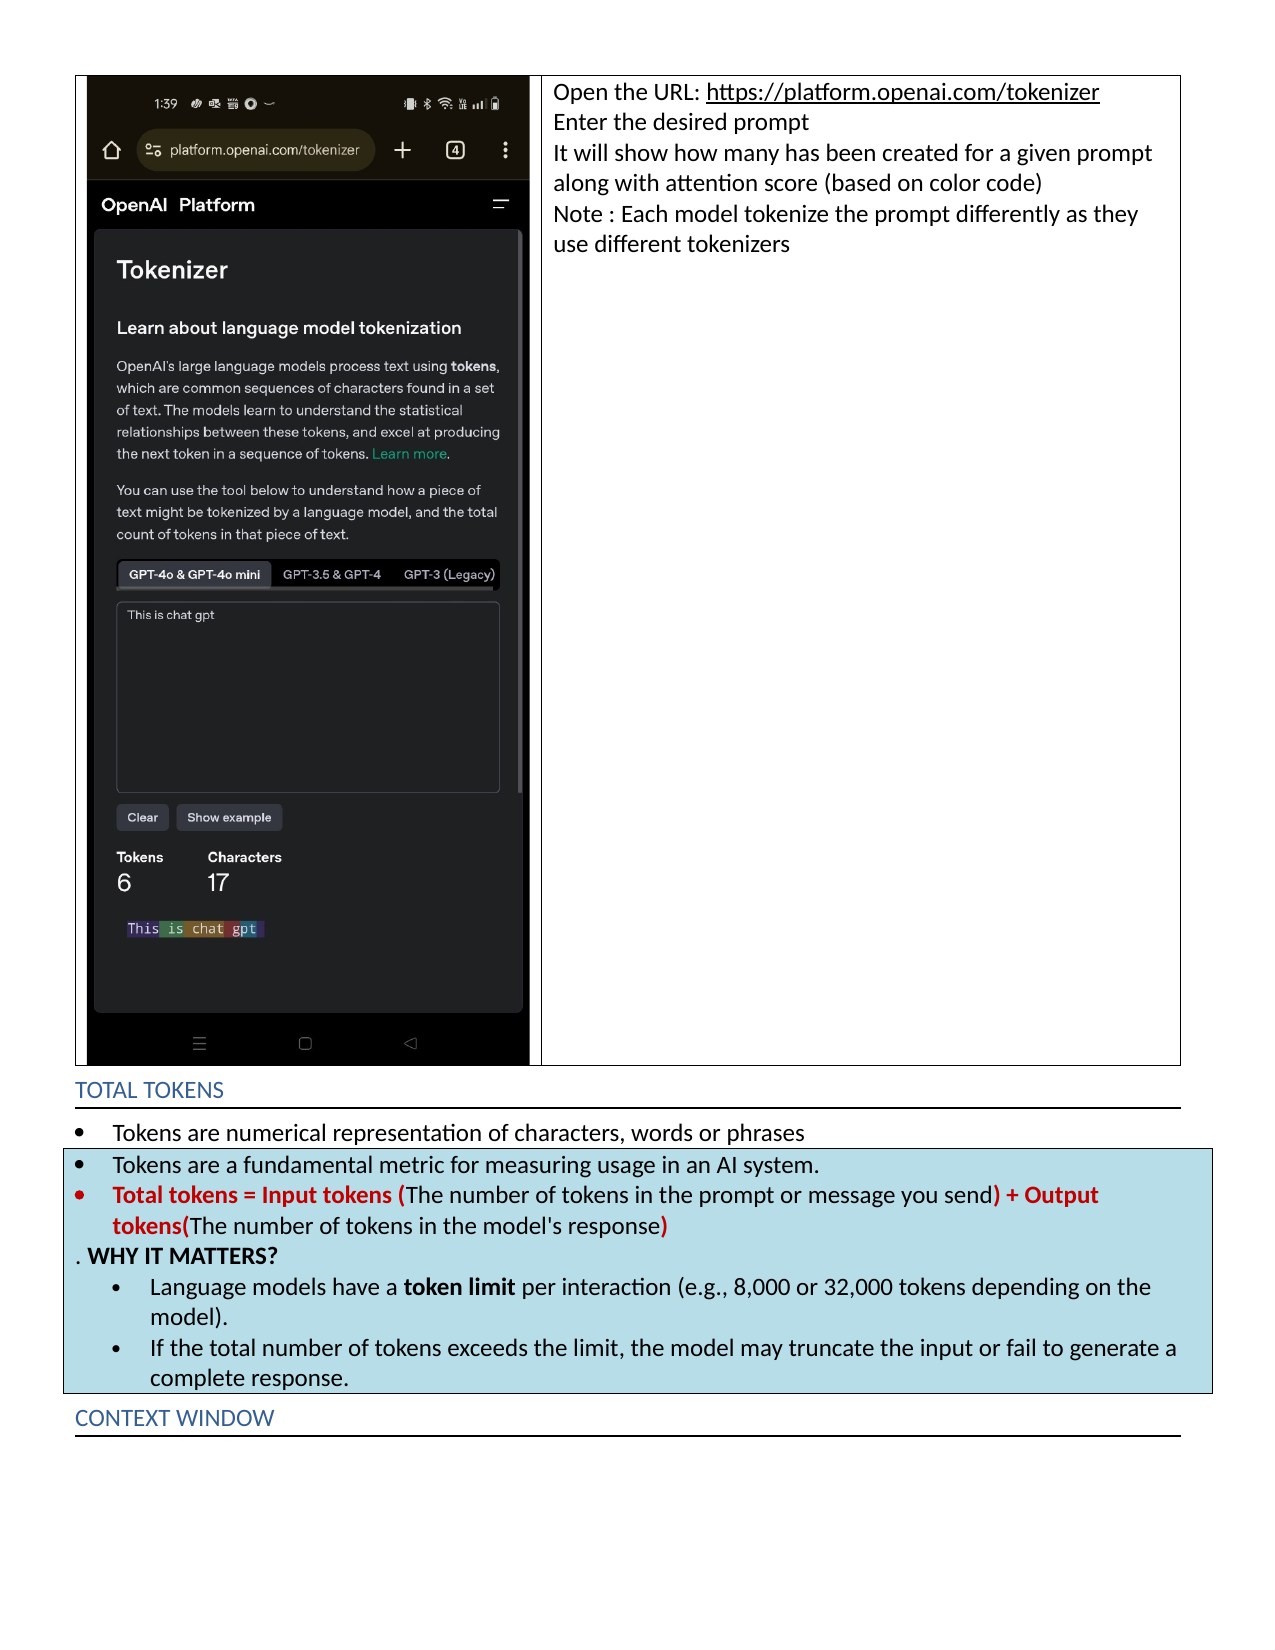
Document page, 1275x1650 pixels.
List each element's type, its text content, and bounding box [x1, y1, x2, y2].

table_header [76, 76, 86, 1065]
table_header [530, 76, 541, 1065]
subtitle TOTAL TOKENS [75, 1074, 1181, 1107]
list Tokens are numerical representation of characters, words or phrases [75, 1117, 1181, 1148]
subtitle CONTEXT WINDOW [75, 1402, 1181, 1435]
table_header Open the URL: https://platform.openai.com/tokenizer Enter the desired prompt It will show how many has been created for a given prompt along with attention score (based on color code) Note : Each model tokenize the prompt differently as they use different tokenizers [542, 76, 1180, 1065]
table_header Tokens are a fundamental metric for measuring usage in an AI system. Total tokens = Input tokens (The number of tokens in the prompt or message you send) + Output tokens(The number of tokens in the model's response) . WHY IT MATTERS? Language models have a token limit per interaction (e.g., 8,000 or 32,000 tokens depending on the model). If the total number of tokens exceeds the limit, the model may truncate the input or fail to generate a complete response. [64, 1149, 1212, 1393]
picture [86, 76, 530, 1065]
